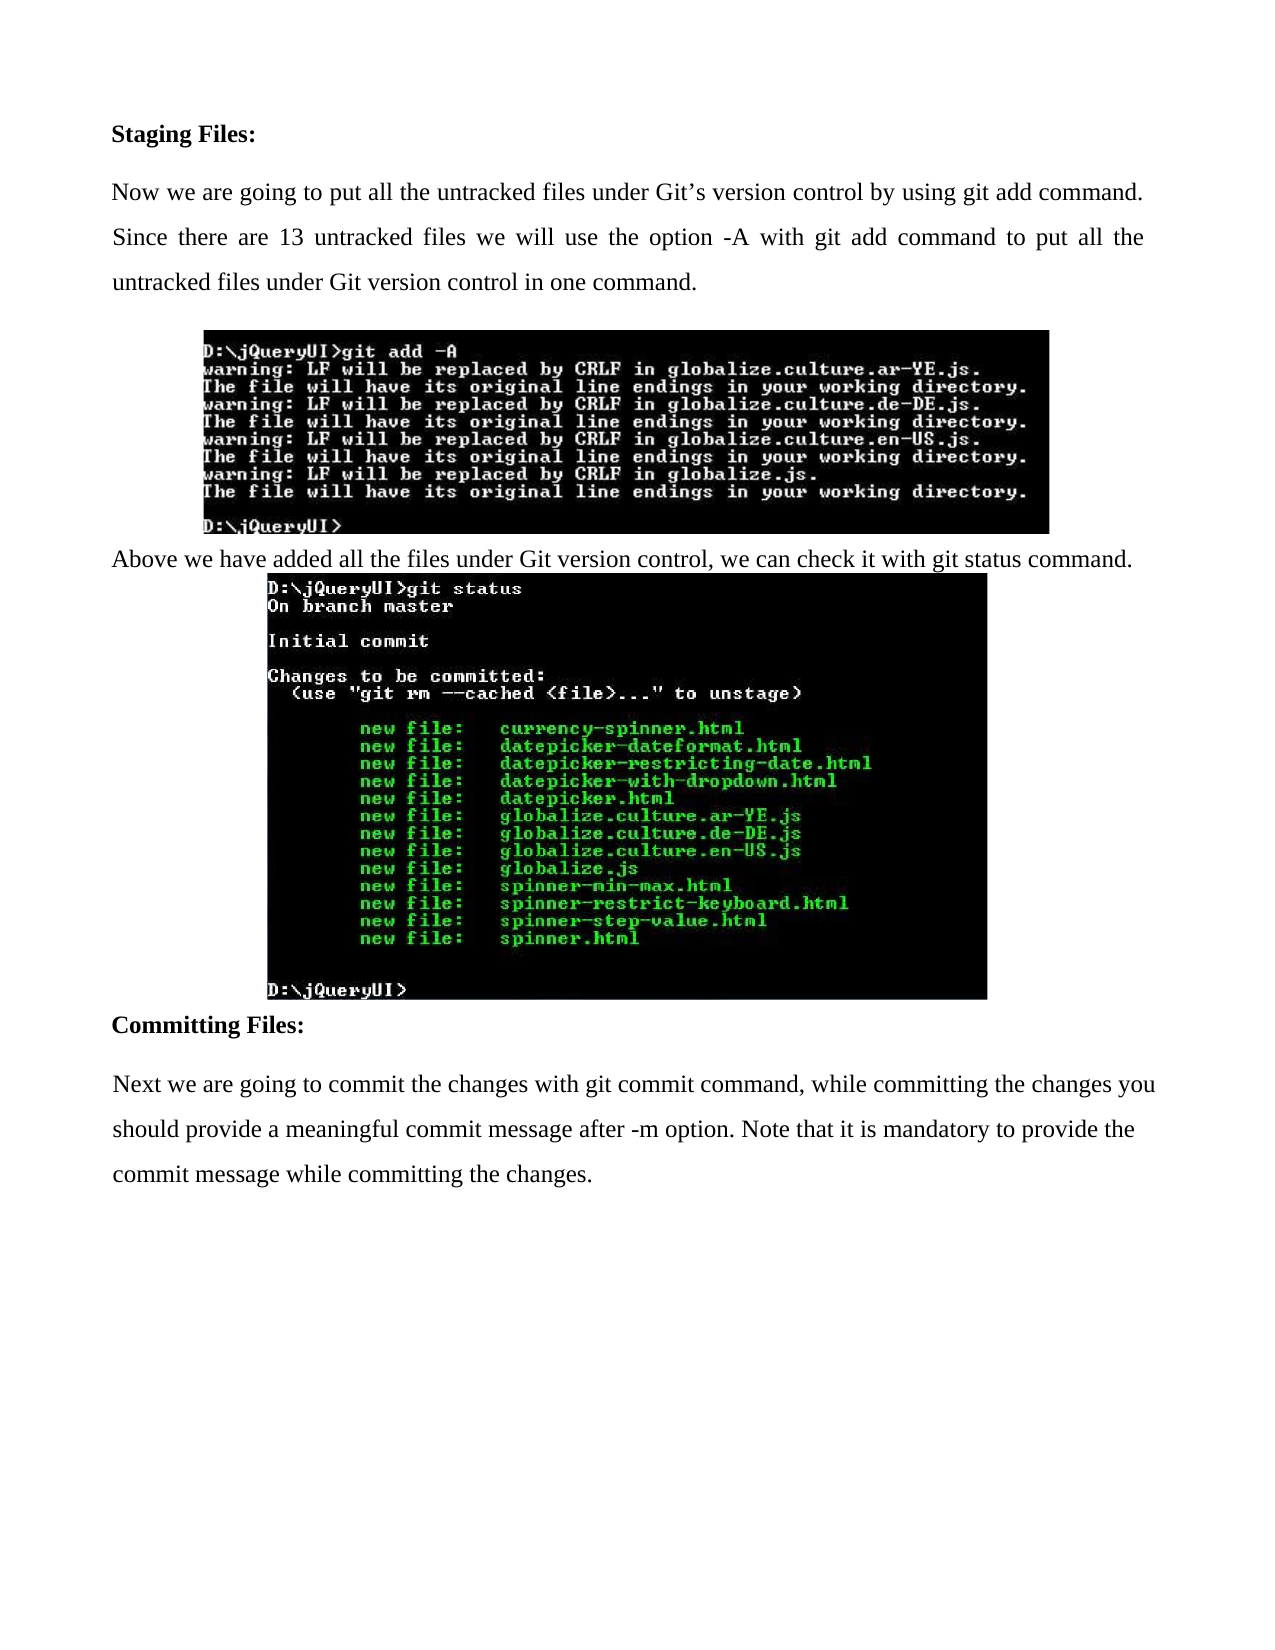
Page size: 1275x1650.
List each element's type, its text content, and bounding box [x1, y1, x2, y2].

text Now we are going to put all the untracked files under Git’s version control by using git add command. Since there are 13 untracked files we will use the option -A with git add command to put all the untracked files under Git version control in one command. [111, 177, 1146, 296]
text Staging Files: [111, 119, 1167, 148]
text Next we are going to commit the changes with git commit command, while committing the changes you should provide a meaningful commit message after -m option. Note that it is mandatory to provide the commit message while committing the changes. [112, 1069, 1166, 1188]
text Committing Files: [111, 1010, 1167, 1039]
picture [266, 572, 988, 1000]
text Above we have added all the files under Git version control, we can check it with git status command. [111, 544, 1167, 573]
picture [203, 330, 1050, 534]
